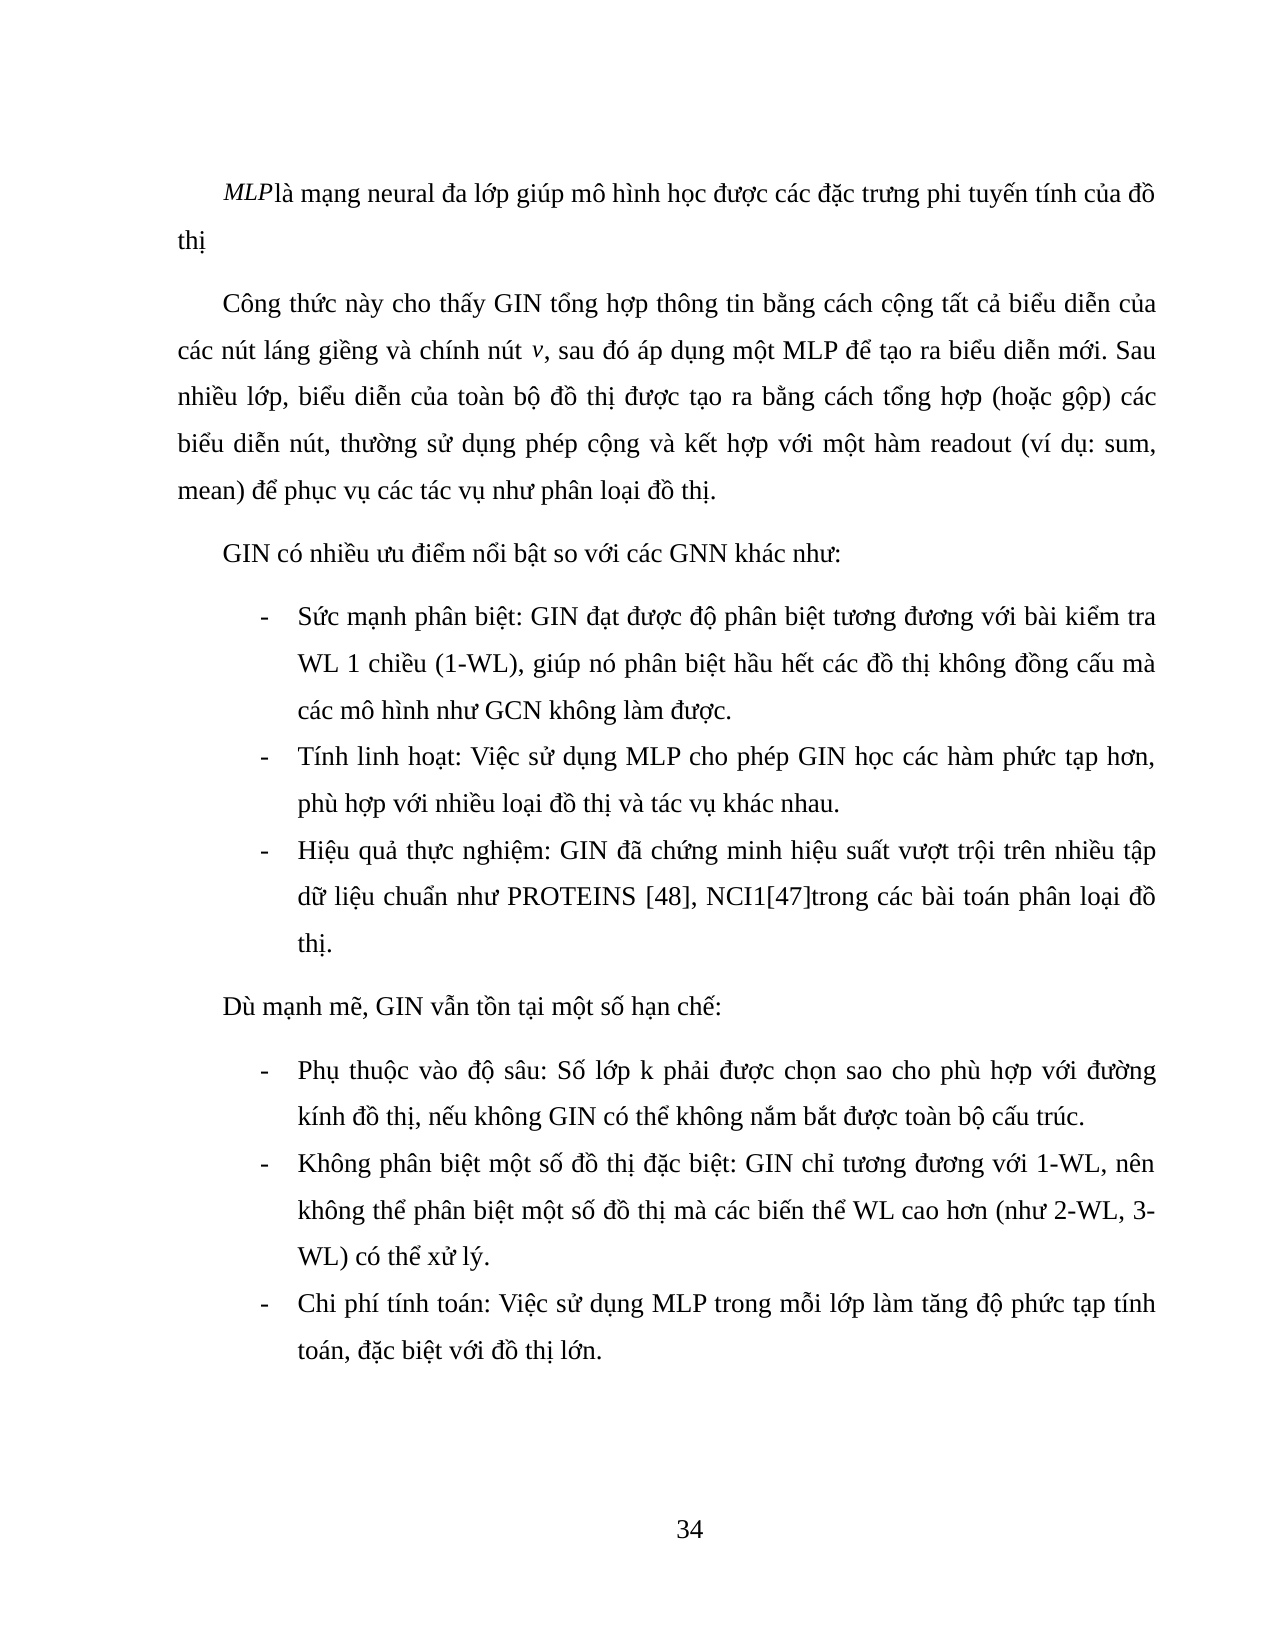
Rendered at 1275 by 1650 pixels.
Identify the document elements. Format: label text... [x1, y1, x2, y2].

text là mạng neural đa lớp giúp mô hình học được các đặc trưng phi tuyến tính của đồ thị [177, 177, 1157, 255]
list Hiệu quả thực nghiệm: GIN đã chứng minh hiệu suất vượt trội trên nhiều tập dữ liệu chuẩn như PROTEINS [48], NCI1[47]trong các bài toán phân loại đồ thị. [260, 834, 1157, 958]
text Dù mạnh mẽ, GIN vẫn tồn tại một số hạn chế: [177, 991, 1157, 1022]
list Không phân biệt một số đồ thị đặc biệt: GIN chỉ tương đương với 1-WL, nên không thể phân biệt một số đồ thị mà các biến thể WL cao hơn (như 2-WL, 3-WL) có thể xử lý. [260, 1147, 1157, 1272]
list Phụ thuộc vào độ sâu: Số lớp k phải được chọn sao cho phù hợp với đường kính đồ thị, nếu không GIN có thể không nắm bắt được toàn bộ cấu trúc. [260, 1054, 1157, 1132]
text Công thức này cho thấy GIN tổng hợp thông tin bằng cách cộng tất cả biểu diễn của các nút láng giềng và chính nút , sau đó áp dụng một MLP để tạo ra biểu diễn mới. Sau nhiều lớp, biểu diễn của toàn bộ đồ thị được tạo ra bằng cách tổng hợp (hoặc gộp) các biểu diễn nút, thường sử dụng phép cộng và kết hợp với một hàm readout (ví dụ: sum, mean) để phục vụ các tác vụ như phân loại đồ thị. [177, 287, 1157, 505]
list Chi phí tính toán: Việc sử dụng MLP trong mỗi lớp làm tăng độ phức tạp tính toán, đặc biệt với đồ thị lớn. [260, 1287, 1157, 1365]
list Sức mạnh phân biệt: GIN đạt được độ phân biệt tương đương với bài kiểm tra WL 1 chiều (1-WL), giúp nó phân biệt hầu hết các đồ thị không đồng cấu mà các mô hình như GCN không làm được. [260, 601, 1157, 725]
list Tính linh hoạt: Việc sử dụng MLP cho phép GIN học các hàm phức tạp hơn, phù hợp với nhiều loại đồ thị và tác vụ khác nhau. [260, 741, 1157, 818]
text GIN có nhiều ưu điểm nổi bật so với các GNN khác như: [177, 537, 1157, 568]
